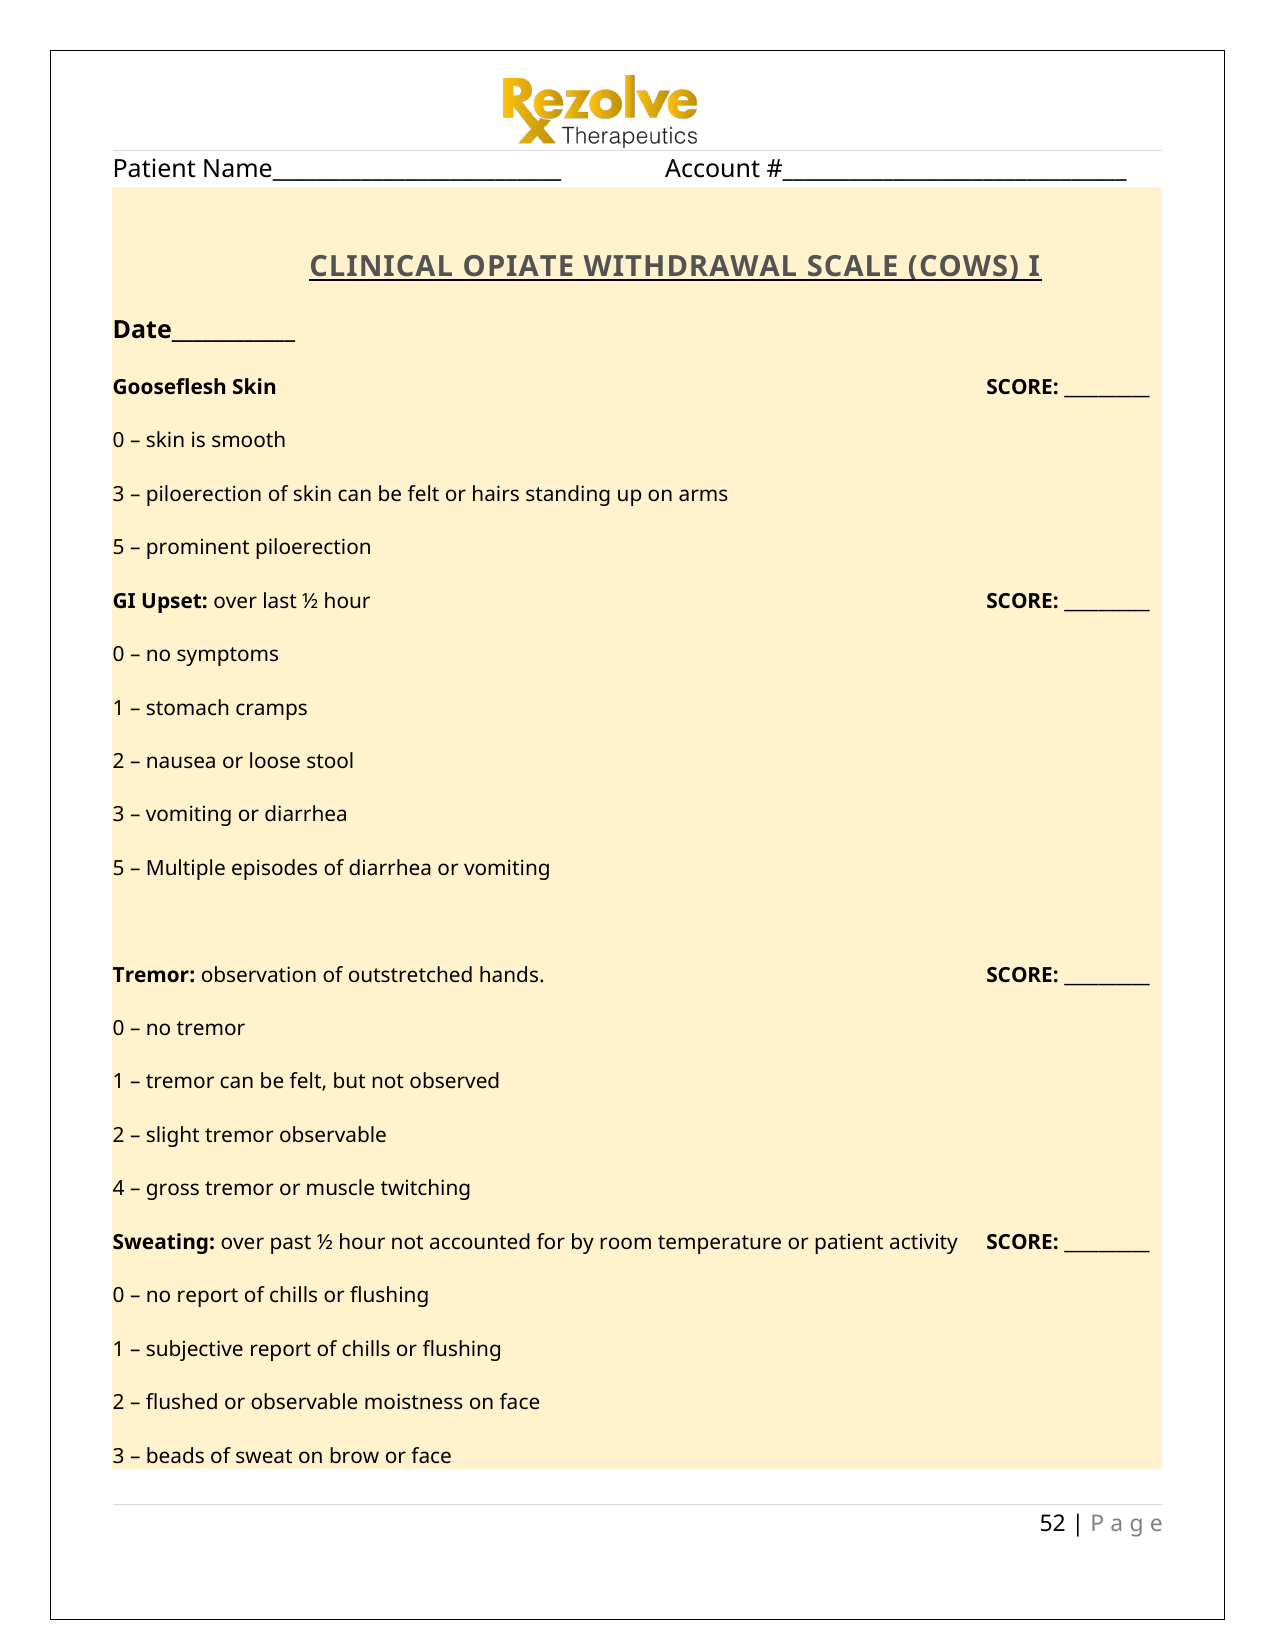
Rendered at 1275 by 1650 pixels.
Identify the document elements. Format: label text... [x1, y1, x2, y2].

text 2 – nausea or loose stool [112, 746, 1162, 774]
text 5 – prominent piloerection [112, 532, 1162, 561]
text 2 – slight tremor observable [112, 1120, 1162, 1148]
text GI Upset: over last ½ hour SCORE: __________ [112, 586, 1162, 614]
text 4 – gross tremor or muscle twitching [112, 1173, 1162, 1202]
text 0 – no tremor [112, 1013, 1162, 1042]
title CLINICAL OPIATE WITHDRAWAL SCALE (COWS) I [112, 246, 1162, 285]
text 3 – vomiting or diarrhea [112, 799, 1162, 828]
text 1 – tremor can be felt, but not observed [112, 1067, 1162, 1095]
text 2 – flushed or observable moistness on face [112, 1387, 1162, 1416]
picture [503, 75, 697, 148]
text 0 – skin is smooth [112, 425, 1162, 454]
text Date____________ [112, 312, 1162, 346]
text 3 – beads of sweat on brow or face [112, 1441, 1162, 1469]
text 0 – no report of chills or flushing [112, 1280, 1162, 1309]
text Tremor: observation of outstretched hands. SCORE: __________ [112, 960, 1162, 988]
text 3 – piloerection of skin can be felt or hairs standing up on arms [112, 479, 1162, 507]
text Gooseflesh Skin SCORE: __________ [112, 372, 1162, 400]
text Sweating: over past ½ hour not accounted for by room temperature or patient activity SCORE: __________ [112, 1227, 1162, 1255]
text 5 – Multiple episodes of diarrhea or vomiting [112, 853, 1162, 881]
text 1 – subjective report of chills or flushing [112, 1334, 1162, 1362]
text 0 – no symptoms [112, 639, 1162, 668]
text 1 – stomach cramps [112, 693, 1162, 721]
